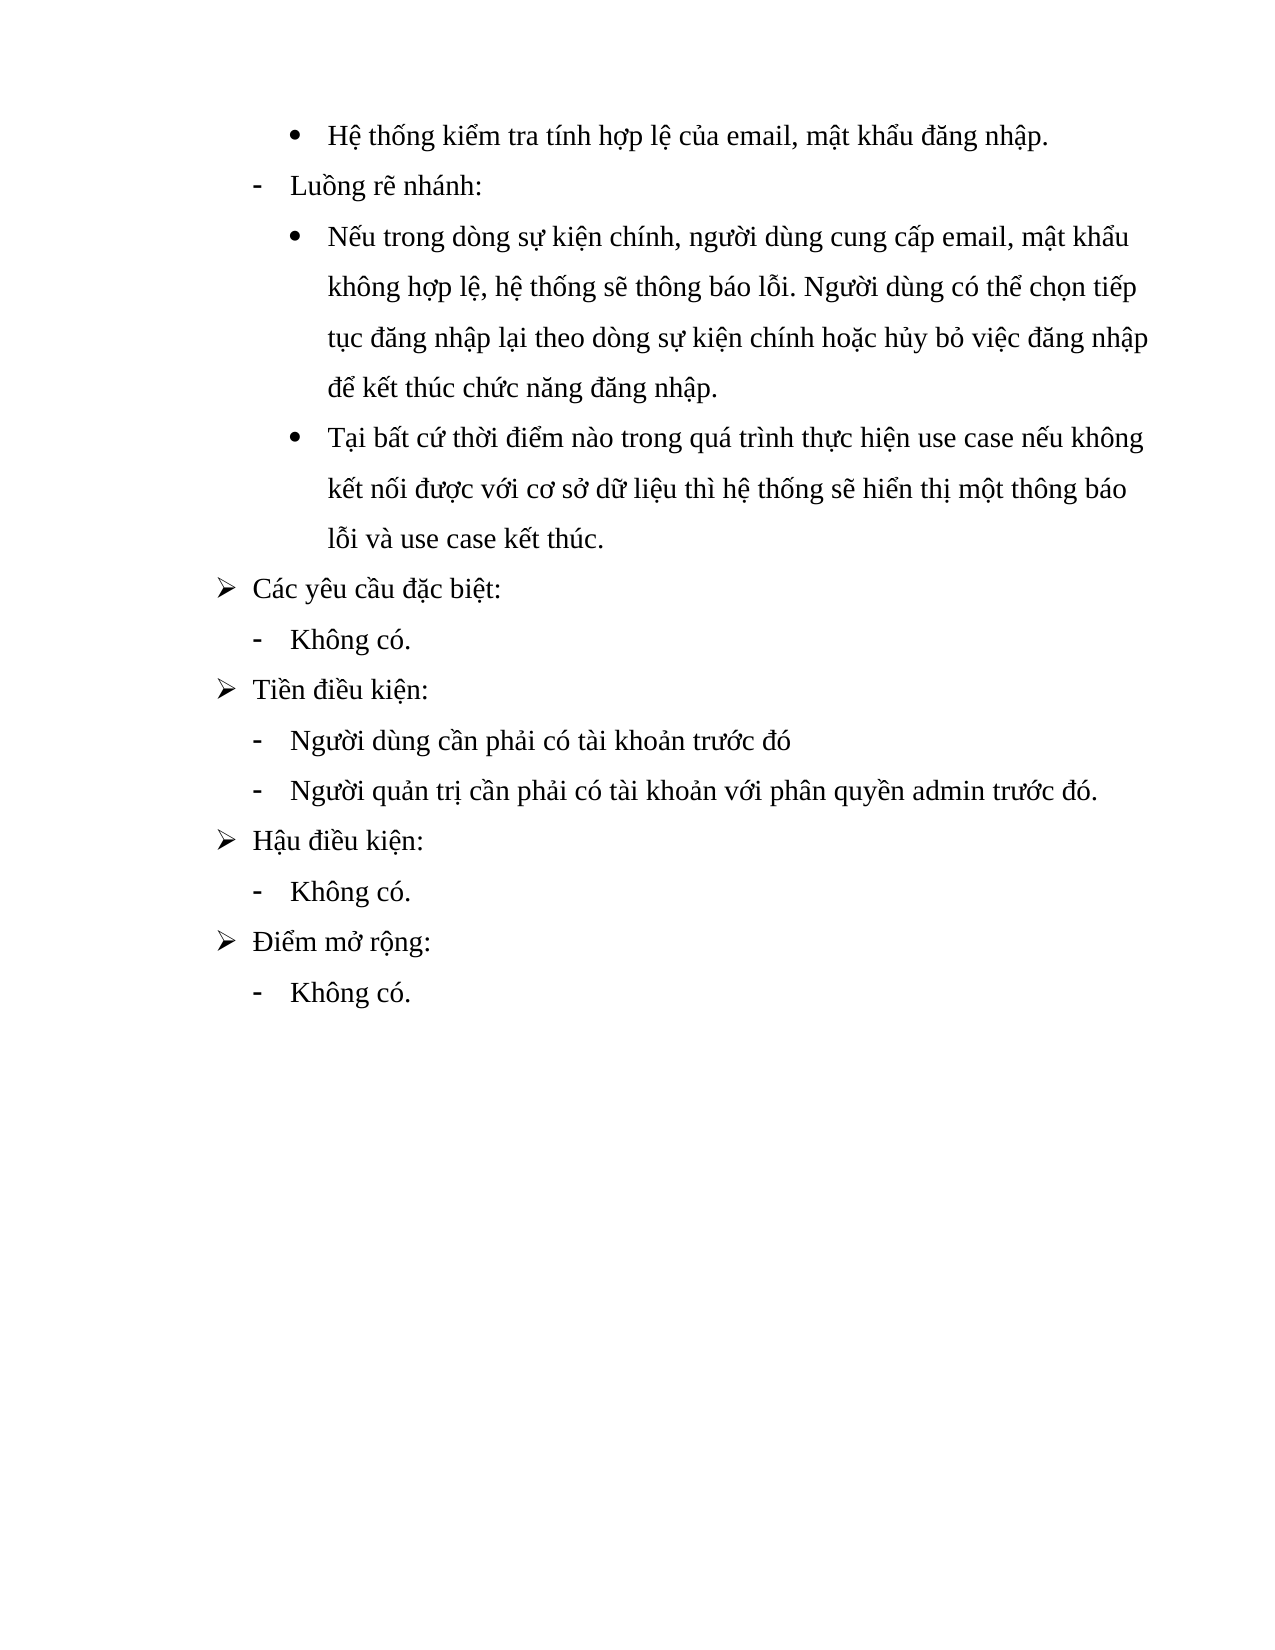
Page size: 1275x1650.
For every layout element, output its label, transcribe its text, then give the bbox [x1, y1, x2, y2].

list Luồng rẽ nhánh: [252, 168, 1157, 202]
list Người dùng cần phải có tài khoản trước đó [252, 723, 1157, 756]
list Tại bất cứ thời điểm nào trong quá trình thực hiện use case nếu không kết nối được với cơ sở dữ liệu thì hệ thống sẽ hiển thị một thông báo lỗi và use case kết thúc. [290, 420, 1157, 554]
list Nếu trong dòng sự kiện chính, người dùng cung cấp email, mật khẩu không hợp lệ, hệ thống sẽ thông báo lỗi. Người dùng có thể chọn tiếp tục đăng nhập lại theo dòng sự kiện chính hoặc hủy bỏ việc đăng nhập để kết thúc chức năng đăng nhập. [290, 219, 1157, 403]
list Hậu điều kiện: [215, 823, 1157, 857]
list Không có. [252, 622, 1157, 655]
list Không có. [252, 874, 1157, 907]
list Không có. [252, 975, 1157, 1008]
list Các yêu cầu đặc biệt: [215, 571, 1157, 605]
list Điểm mở rộng: [215, 924, 1157, 958]
list Hệ thống kiểm tra tính hợp lệ của email, mật khẩu đăng nhập. [290, 118, 1157, 152]
list Tiền điều kiện: [215, 672, 1157, 706]
list Người quản trị cần phải có tài khoản với phân quyền admin trước đó. [252, 773, 1157, 807]
